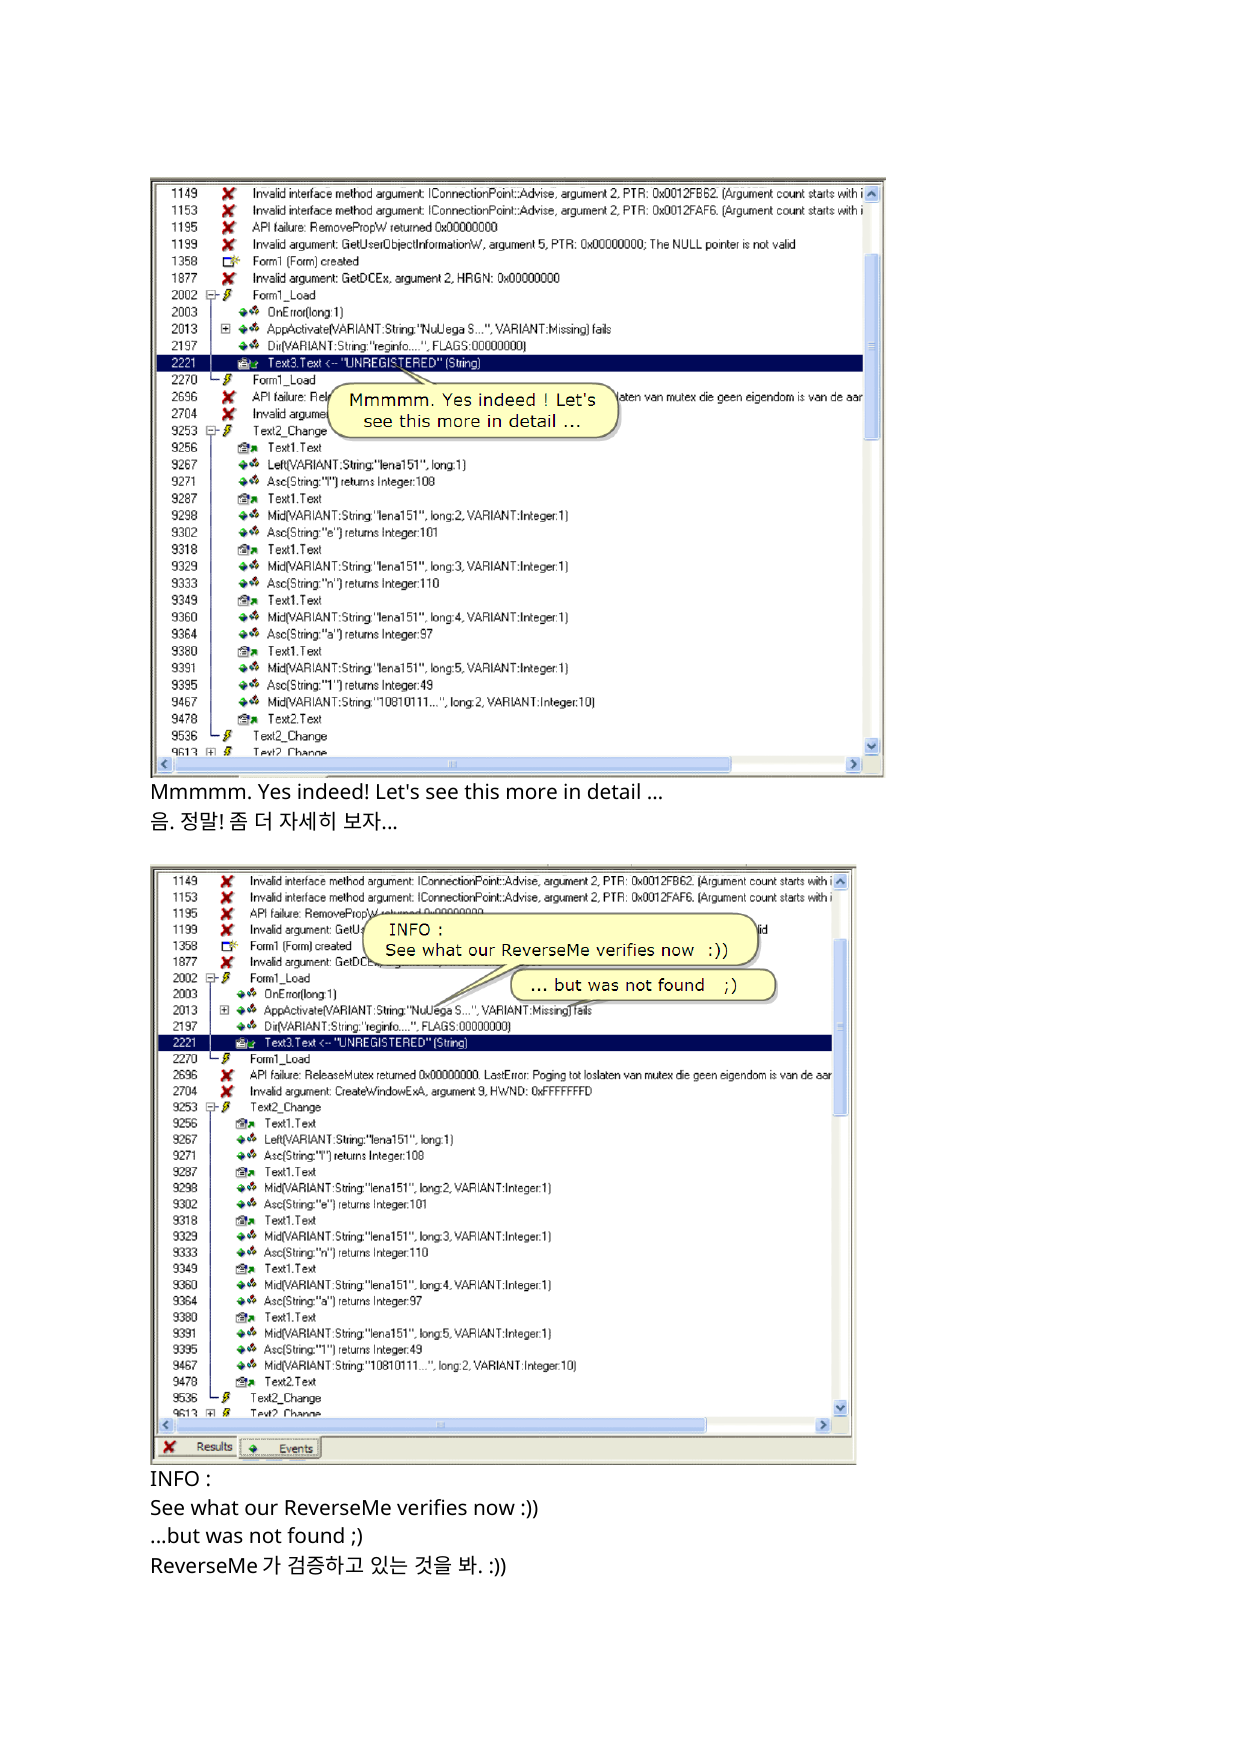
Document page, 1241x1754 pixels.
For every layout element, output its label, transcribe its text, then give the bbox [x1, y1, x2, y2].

text 음. 정말! 좀 더 자세히 보자... [150, 806, 1090, 836]
text Mmmmm. Yes indeed! Let's see this more in detail … [150, 777, 1090, 806]
text See what our ReverseMe verifies now :)) [150, 1493, 1090, 1521]
text INFO : [150, 1464, 1090, 1493]
text ...but was not found ;) [150, 1521, 1090, 1550]
picture [150, 177, 886, 778]
text ReverseMe가 검증하고 있는 것을 봐. :)) [150, 1550, 1090, 1580]
picture [150, 864, 857, 1465]
